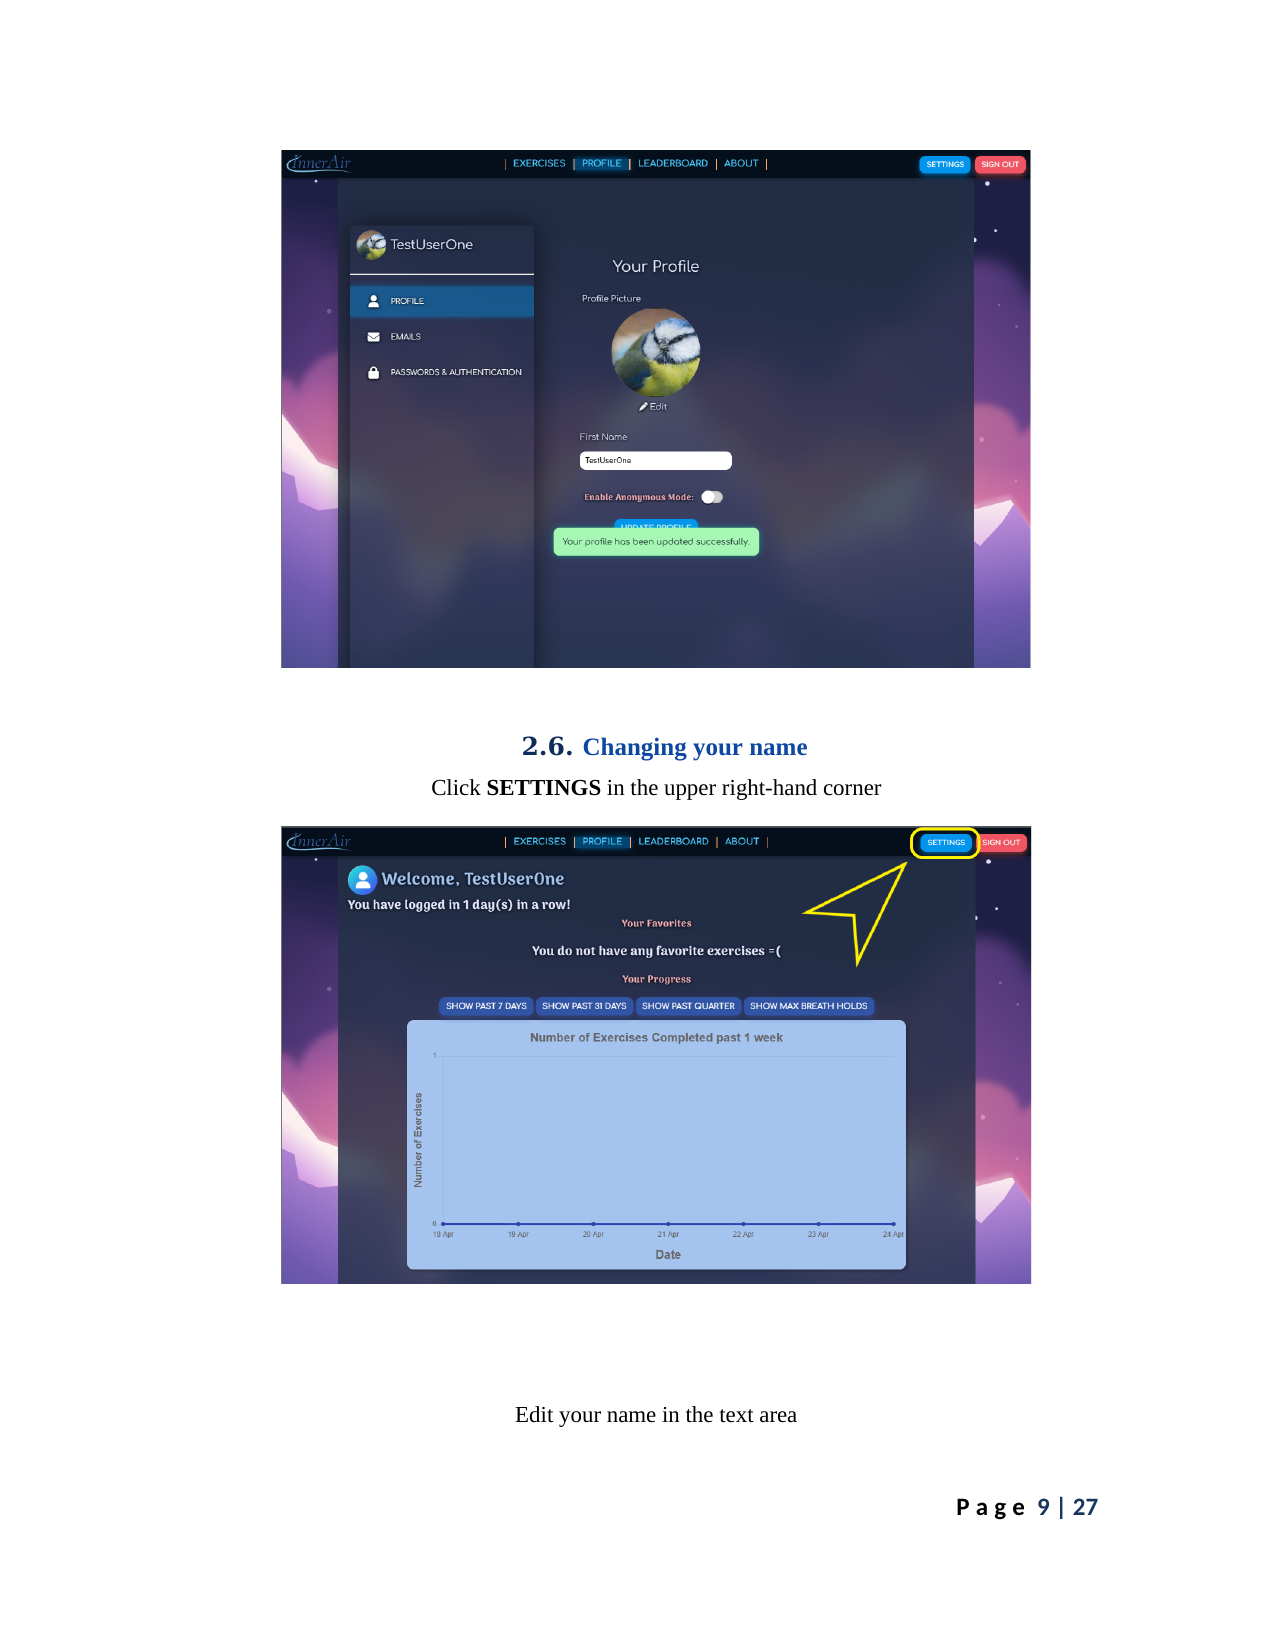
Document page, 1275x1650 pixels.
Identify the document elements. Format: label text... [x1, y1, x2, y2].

subtitle Changing your name [225, 732, 1125, 762]
list Edit your name in the text area [187, 1401, 1125, 1427]
list Click SETTINGS in the upper right-hand corner [187, 774, 1125, 801]
